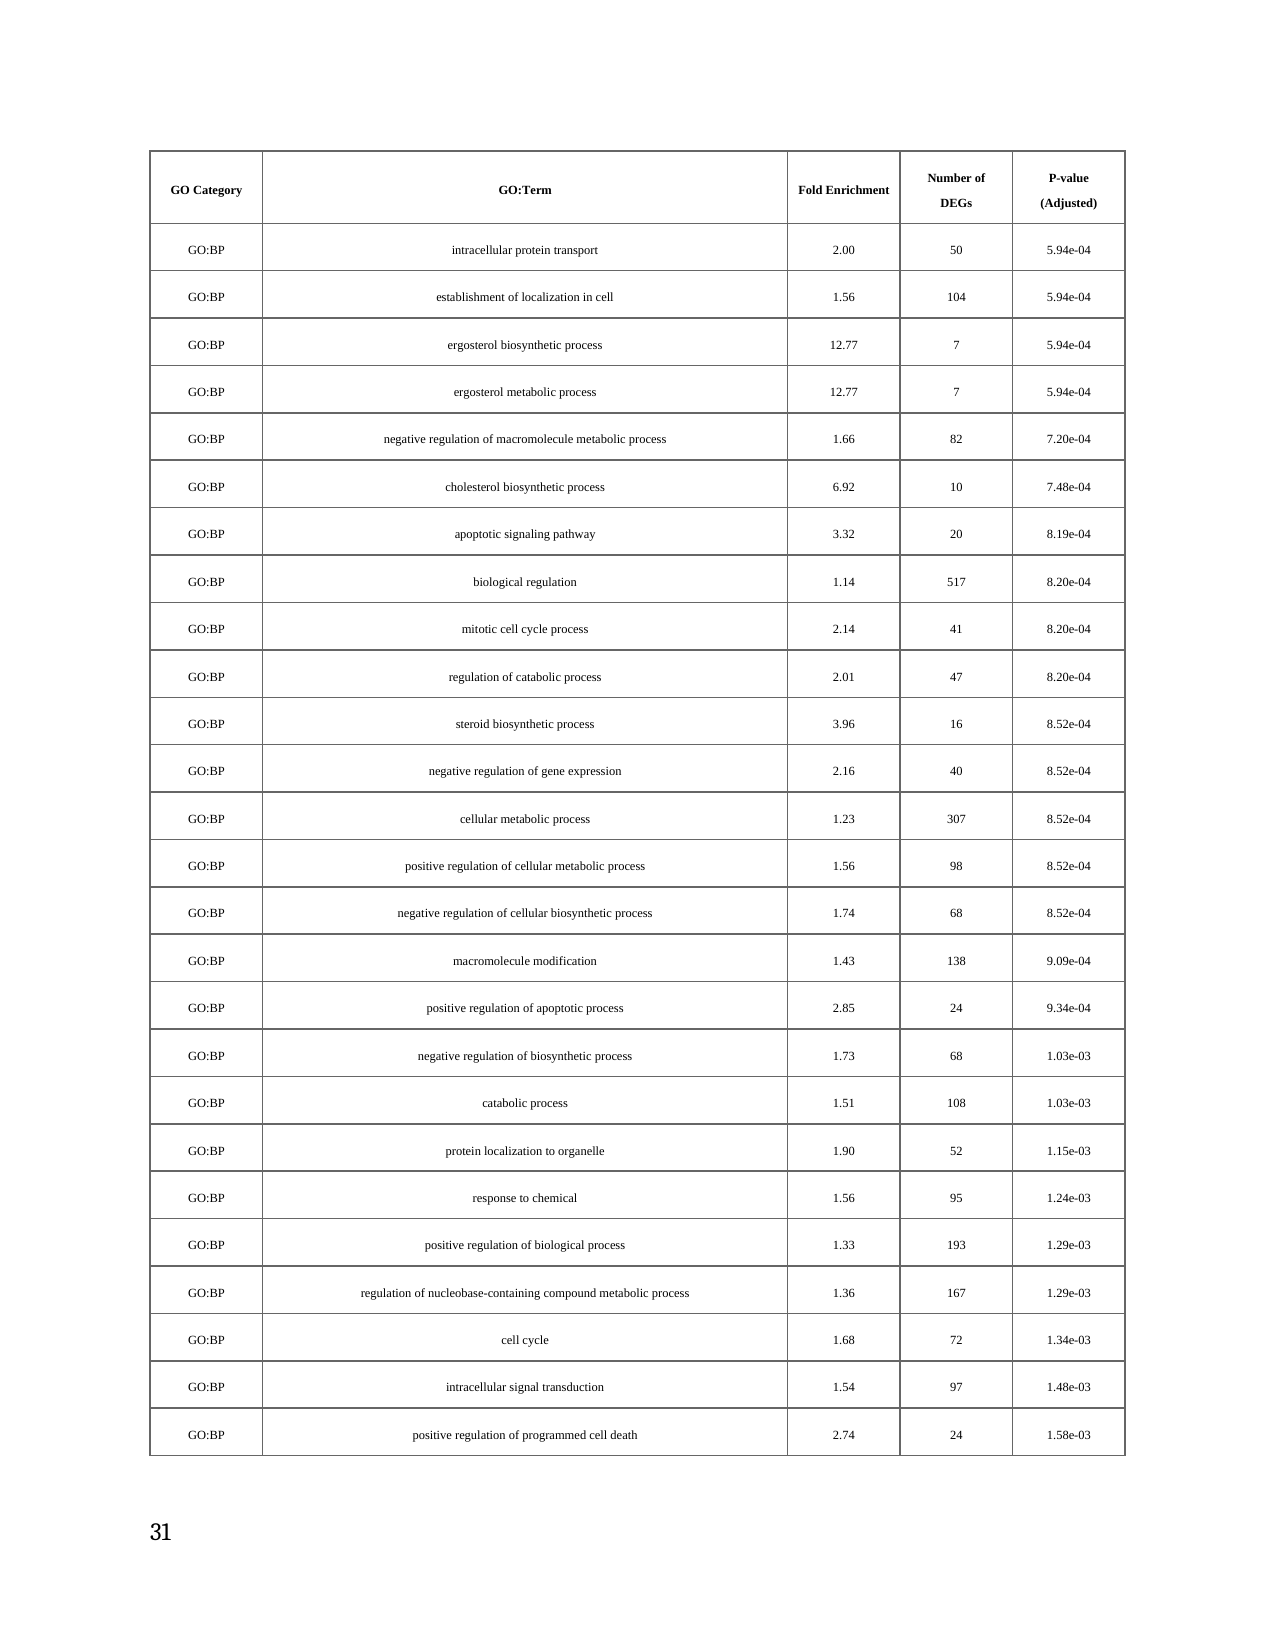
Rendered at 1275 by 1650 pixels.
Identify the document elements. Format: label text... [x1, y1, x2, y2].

table_cell negative regulation of macromolecule metabolic process [263, 414, 787, 459]
table_cell GO:BP [151, 935, 262, 981]
table_cell 7.48e-04 [1013, 461, 1124, 507]
table_cell biological regulation [263, 556, 787, 602]
table_cell positive regulation of biological process [263, 1219, 787, 1265]
table_cell GO:BP [151, 745, 262, 791]
table_cell 1.15e-03 [1013, 1125, 1124, 1170]
table_cell macromolecule modification [263, 935, 787, 981]
table_cell 8.52e-04 [1013, 745, 1124, 791]
table_cell GO:BP [151, 840, 262, 886]
table_cell GO:BP [151, 224, 262, 270]
table_cell GO:BP [151, 651, 262, 696]
table_cell catabolic process [263, 1077, 787, 1123]
table_cell 8.19e-04 [1013, 508, 1124, 554]
table_cell GO:BP [151, 1172, 262, 1218]
table_cell 82 [901, 414, 1012, 459]
table_cell GO:BP [151, 982, 262, 1028]
table_header Number of DEGs [901, 152, 1012, 222]
table_cell 8.52e-04 [1013, 888, 1124, 933]
table_cell 307 [901, 793, 1012, 838]
table_cell GO:BP [151, 888, 262, 933]
table_cell 1.29e-03 [1013, 1267, 1124, 1312]
table_cell 1.56 [788, 840, 899, 886]
table_cell GO:BP [151, 1125, 262, 1170]
table_cell negative regulation of biosynthetic process [263, 1030, 787, 1076]
table_cell 1.56 [788, 271, 899, 317]
table_cell GO:BP [151, 1314, 262, 1360]
table_cell establishment of localization in cell [263, 271, 787, 317]
table_header GO Category [151, 152, 262, 222]
table_cell 167 [901, 1267, 1012, 1312]
table_cell steroid biosynthetic process [263, 698, 787, 744]
table_cell 1.34e-03 [1013, 1314, 1124, 1360]
table_cell 1.51 [788, 1077, 899, 1123]
table_cell GO:BP [151, 271, 262, 317]
table_cell ergosterol biosynthetic process [263, 319, 787, 364]
table_cell regulation of catabolic process [263, 651, 787, 696]
table_cell 1.68 [788, 1314, 899, 1360]
table_cell 2.01 [788, 651, 899, 696]
table_cell 1.54 [788, 1362, 899, 1407]
table_cell GO:BP [151, 793, 262, 838]
table_cell 108 [901, 1077, 1012, 1123]
table_cell intracellular protein transport [263, 224, 787, 270]
table_cell 517 [901, 556, 1012, 602]
table_cell 40 [901, 745, 1012, 791]
table_cell 2.74 [788, 1409, 899, 1455]
table_cell GO:BP [151, 698, 262, 744]
table_cell 1.73 [788, 1030, 899, 1076]
table_cell 7.20e-04 [1013, 414, 1124, 459]
table_cell 95 [901, 1172, 1012, 1218]
table_cell intracellular signal transduction [263, 1362, 787, 1407]
table_cell 8.20e-04 [1013, 603, 1124, 649]
table_cell 2.16 [788, 745, 899, 791]
table_header P-value (Adjusted) [1013, 152, 1124, 222]
table_cell GO:BP [151, 1030, 262, 1076]
table_cell cholesterol biosynthetic process [263, 461, 787, 507]
table_cell 52 [901, 1125, 1012, 1170]
table_cell 12.77 [788, 319, 899, 364]
table_cell 97 [901, 1362, 1012, 1407]
table_cell 1.66 [788, 414, 899, 459]
table_cell GO:BP [151, 1362, 262, 1407]
table_cell GO:BP [151, 319, 262, 364]
table_cell GO:BP [151, 1219, 262, 1265]
table_cell GO:BP [151, 461, 262, 507]
table_cell mitotic cell cycle process [263, 603, 787, 649]
table_cell 3.96 [788, 698, 899, 744]
table_cell negative regulation of gene expression [263, 745, 787, 791]
table_header Fold Enrichment [788, 152, 899, 222]
table_cell cellular metabolic process [263, 793, 787, 838]
table_cell 68 [901, 888, 1012, 933]
table_cell GO:BP [151, 414, 262, 459]
table_cell 1.33 [788, 1219, 899, 1265]
table_cell 2.85 [788, 982, 899, 1028]
table_cell 68 [901, 1030, 1012, 1076]
table_cell GO:BP [151, 366, 262, 412]
table_cell 1.23 [788, 793, 899, 838]
table_cell 3.32 [788, 508, 899, 554]
table_cell 9.34e-04 [1013, 982, 1124, 1028]
table_cell 1.74 [788, 888, 899, 933]
table_cell 50 [901, 224, 1012, 270]
table_cell GO:BP [151, 556, 262, 602]
table_cell 20 [901, 508, 1012, 554]
table_cell 8.52e-04 [1013, 840, 1124, 886]
table_cell cell cycle [263, 1314, 787, 1360]
table_cell 1.03e-03 [1013, 1030, 1124, 1076]
table_cell 8.52e-04 [1013, 793, 1124, 838]
table_cell 24 [901, 982, 1012, 1028]
table_cell 5.94e-04 [1013, 271, 1124, 317]
table_cell 1.48e-03 [1013, 1362, 1124, 1407]
table_cell response to chemical [263, 1172, 787, 1218]
table_cell 5.94e-04 [1013, 366, 1124, 412]
table_cell 2.00 [788, 224, 899, 270]
table_cell 1.03e-03 [1013, 1077, 1124, 1123]
table_cell 8.20e-04 [1013, 651, 1124, 696]
table_cell 16 [901, 698, 1012, 744]
table_cell protein localization to organelle [263, 1125, 787, 1170]
table_cell 1.90 [788, 1125, 899, 1170]
table_cell 1.58e-03 [1013, 1409, 1124, 1455]
table_cell positive regulation of apoptotic process [263, 982, 787, 1028]
table_cell GO:BP [151, 508, 262, 554]
table_cell 10 [901, 461, 1012, 507]
table_cell 5.94e-04 [1013, 224, 1124, 270]
table_cell 7 [901, 319, 1012, 364]
table_cell GO:BP [151, 1267, 262, 1312]
table_cell 98 [901, 840, 1012, 886]
table_cell GO:BP [151, 603, 262, 649]
table_cell 138 [901, 935, 1012, 981]
table_cell apoptotic signaling pathway [263, 508, 787, 554]
table_cell 8.20e-04 [1013, 556, 1124, 602]
table_header GO:Term [263, 152, 787, 222]
table_cell 47 [901, 651, 1012, 696]
table_cell 41 [901, 603, 1012, 649]
table_cell 1.29e-03 [1013, 1219, 1124, 1265]
table_cell 8.52e-04 [1013, 698, 1124, 744]
table_cell 1.43 [788, 935, 899, 981]
table_cell regulation of nucleobase-containing compound metabolic process [263, 1267, 787, 1312]
table_cell 1.56 [788, 1172, 899, 1218]
table_cell 1.36 [788, 1267, 899, 1312]
table_cell 7 [901, 366, 1012, 412]
table_cell 24 [901, 1409, 1012, 1455]
table_cell 1.24e-03 [1013, 1172, 1124, 1218]
table_cell 9.09e-04 [1013, 935, 1124, 981]
table_cell 104 [901, 271, 1012, 317]
table_cell 6.92 [788, 461, 899, 507]
table_cell 12.77 [788, 366, 899, 412]
table_cell positive regulation of cellular metabolic process [263, 840, 787, 886]
table_cell 72 [901, 1314, 1012, 1360]
table_cell 193 [901, 1219, 1012, 1265]
table_cell 1.14 [788, 556, 899, 602]
table_cell 5.94e-04 [1013, 319, 1124, 364]
table_cell GO:BP [151, 1409, 262, 1455]
table_cell 2.14 [788, 603, 899, 649]
table_cell negative regulation of cellular biosynthetic process [263, 888, 787, 933]
table_cell ergosterol metabolic process [263, 366, 787, 412]
table_cell GO:BP [151, 1077, 262, 1123]
table_cell positive regulation of programmed cell death [263, 1409, 787, 1455]
